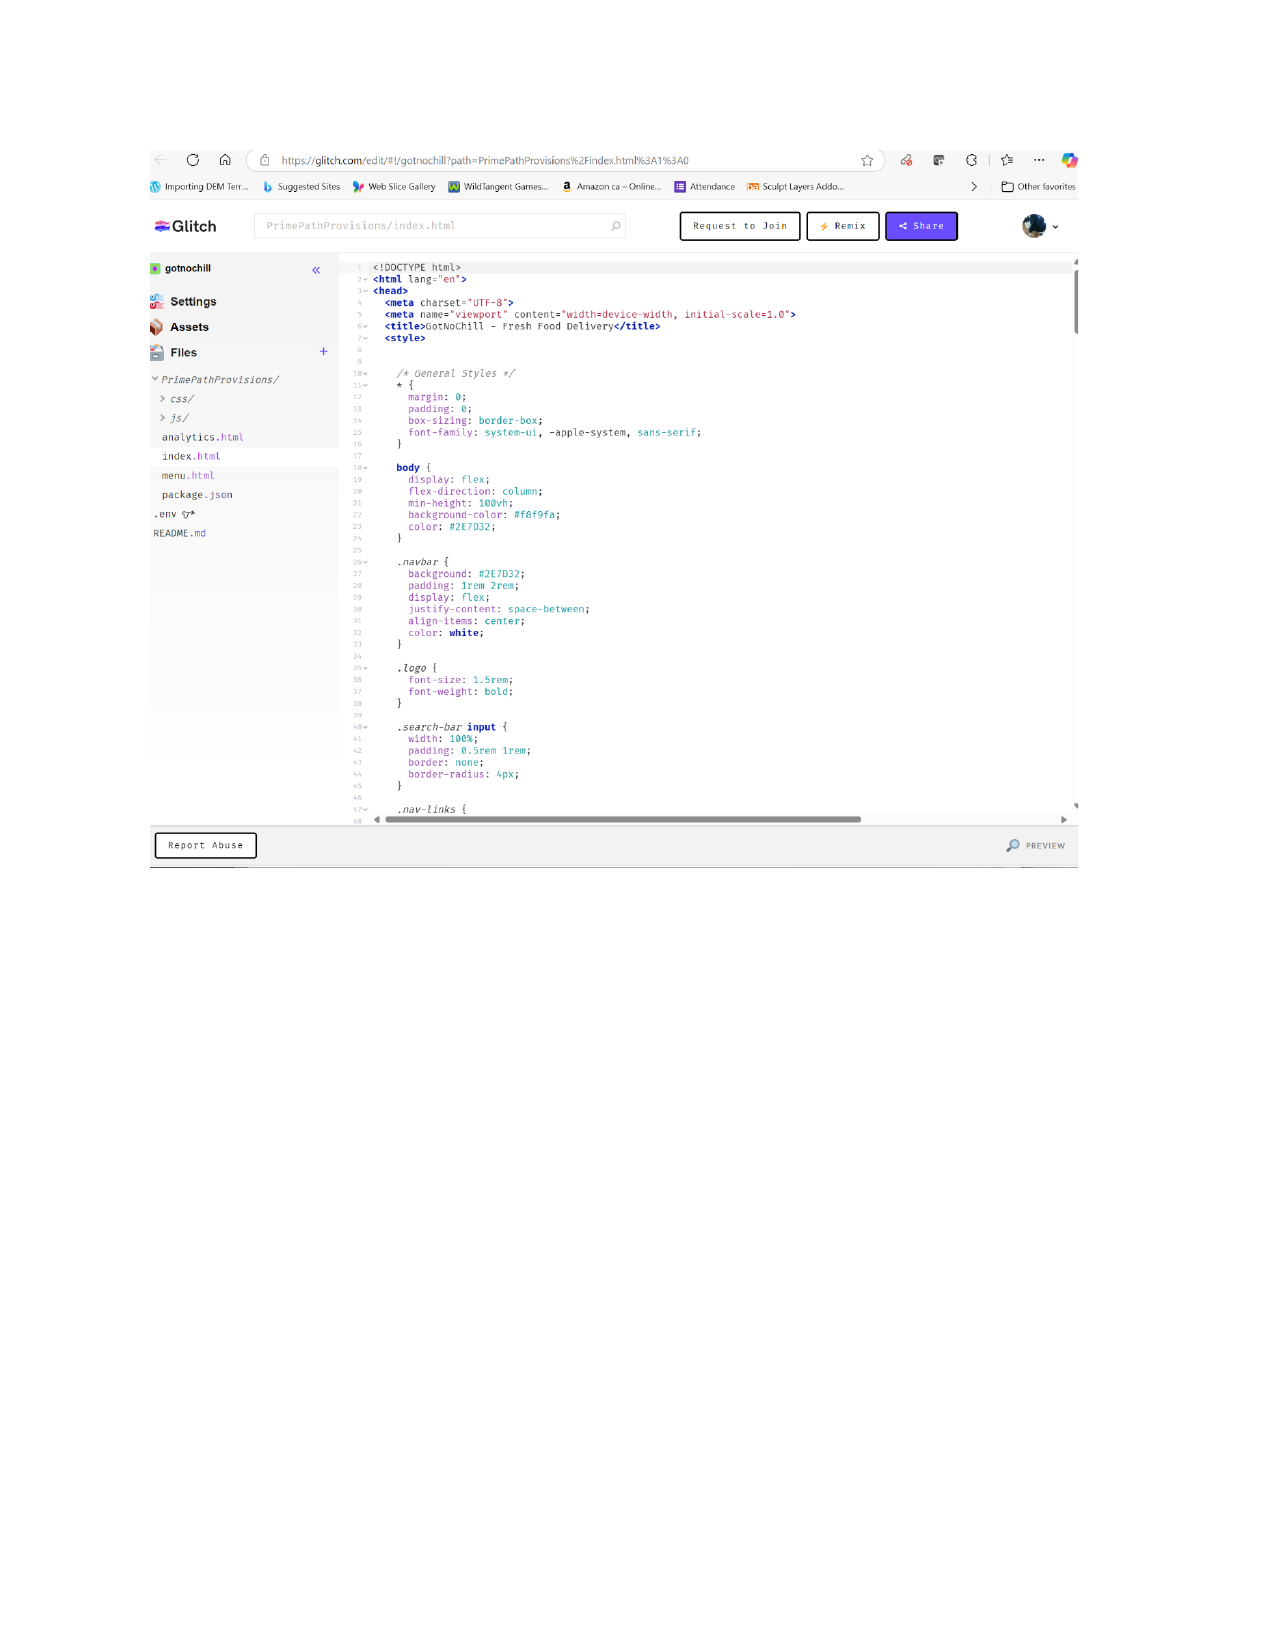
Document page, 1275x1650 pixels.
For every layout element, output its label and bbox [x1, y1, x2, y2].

picture [150, 150, 1079, 868]
